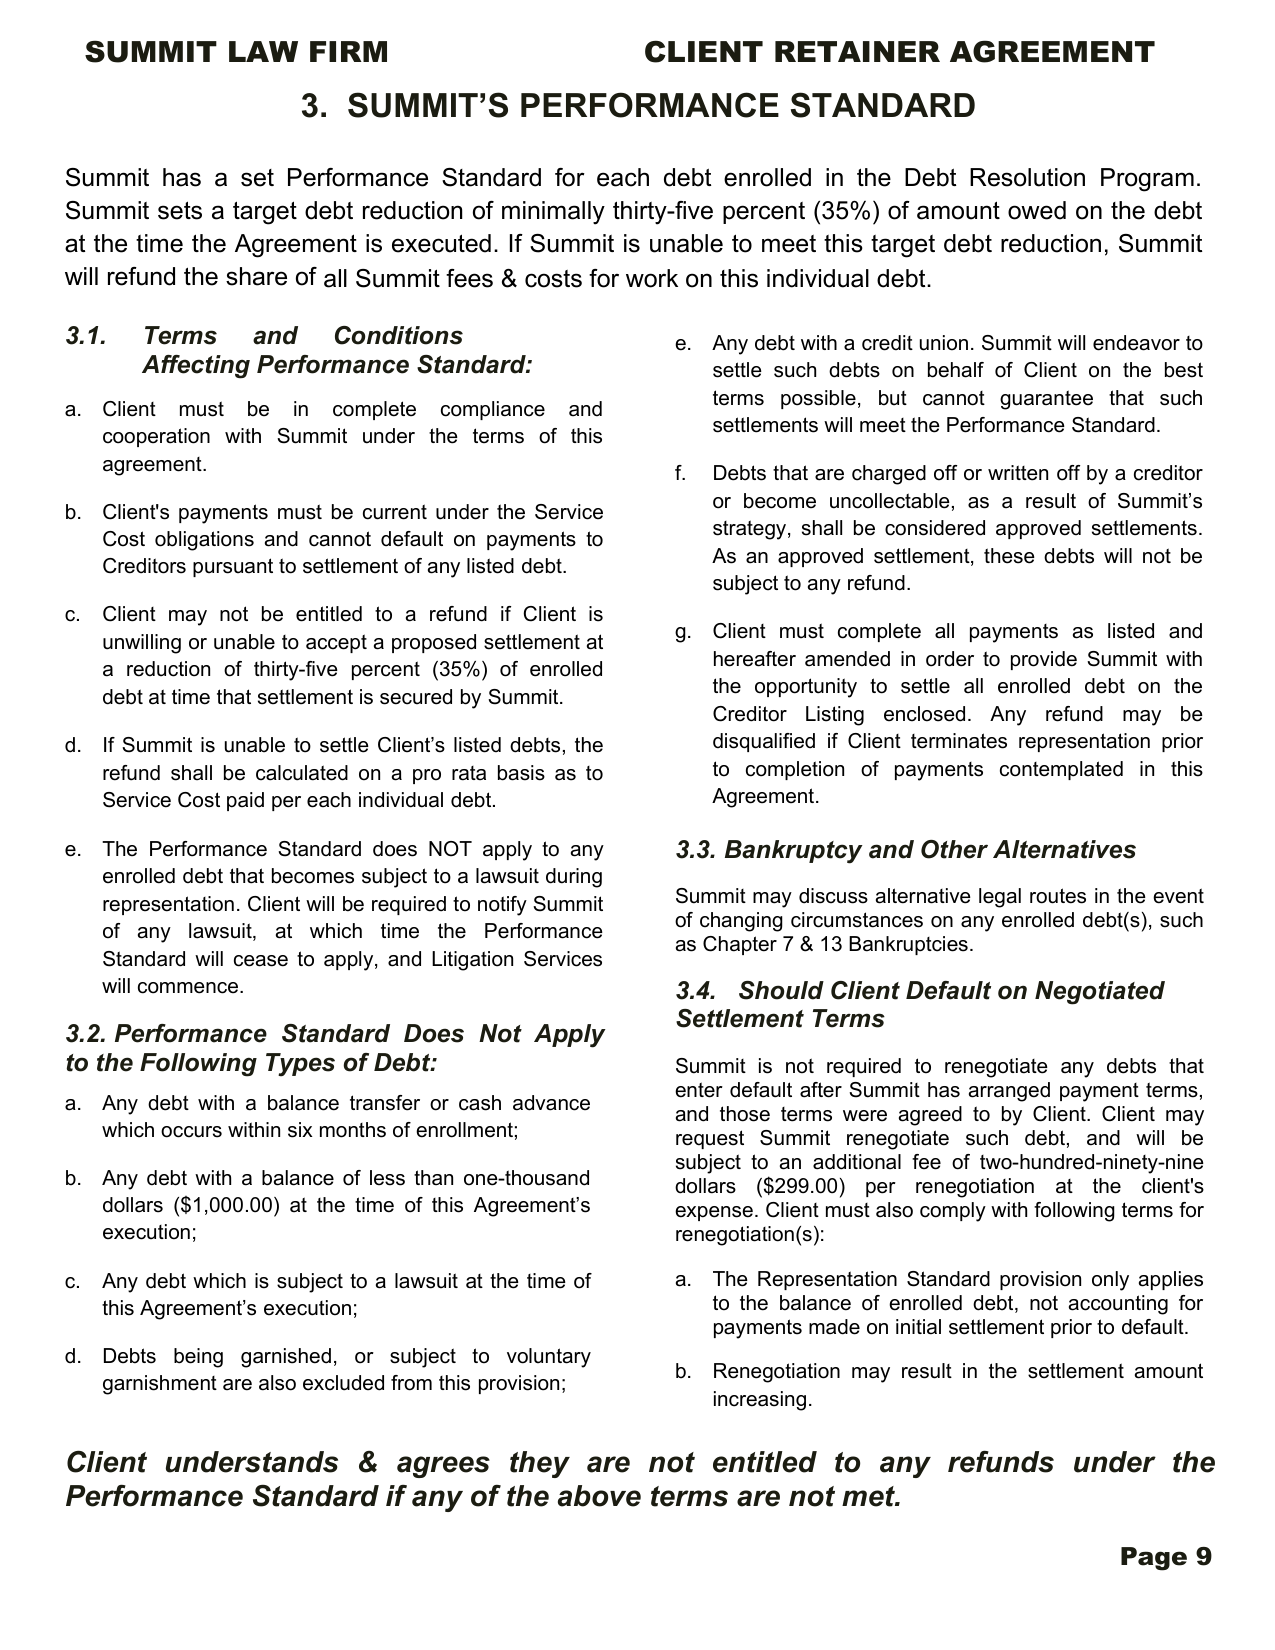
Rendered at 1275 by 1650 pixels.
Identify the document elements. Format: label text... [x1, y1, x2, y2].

list Any debt with a balance transfer or cash advance which occurs within six months of enrollment; [64, 1091, 592, 1142]
list Client's payments must be current under the Service Cost obligations and cannot default on payments to Creditors pursuant to settlement of any listed debt. [64, 500, 604, 578]
subtitle Client understands & agrees they are not entitled to any refunds under the Performance Standard if any of the above terms are not met. [64, 1445, 1219, 1512]
list The Performance Standard does NOT apply to any enrolled debt that becomes subject to a lawsuit during representation. Client will be required to notify Summit of any lawsuit, at which time the Performance Standard will cease to apply, and Litigation Services will commence. [64, 836, 604, 998]
text Summit has a set Performance Standard for each debt enrolled in the Debt Resolution Program. Summit sets a target debt reduction of minimally thirty-five percent (35%) of amount owed on the debt at the time the Agreement is executed. If Summit is unable to meet this target debt reduction, Summit will refund the share of all Summit fees & costs for work on this individual debt. [64, 163, 1205, 292]
list Client must complete all payments as listed and hereafter amended in order to provide Summit with the opportunity to settle all enrolled debt on the Creditor Listing enclosed. Any refund may be disqualified if Client terminates representation prior to completion of payments contemplated in this Agreement. [675, 619, 1204, 808]
list Client must be in complete compliance and cooperation with Summit under the terms of this agreement. [64, 396, 604, 475]
list Any debt with a balance of less than one-thousand dollars ($1,000.00) at the time of this Agreement’s execution; [64, 1166, 592, 1244]
list If Summit is unable to settle Client’s listed debts, the refund shall be calculated on a pro rata basis as to Service Cost paid per each individual debt. [64, 733, 604, 812]
list Any debt with a credit union. Summit will endeavor to settle such debts on behalf of Client on the best terms possible, but cannot guarantee that such settlements will meet the Performance Standard. [675, 331, 1204, 437]
list Debts being garnished, or subject to voluntary garnishment are also excluded from this provision; [64, 1344, 592, 1395]
list Performance Standard Does Not Apply to the Following Types of Debt: [64, 1019, 607, 1076]
text Summit may discuss alternative legal routes in the event of changing circumstances on any enrolled debt(s), such as Chapter 7 & 13 Bankruptcies. [675, 884, 1204, 956]
list Client may not be entitled to a refund if Client is unwilling or unable to accept a proposed settlement at a reduction of thirty-five percent (35%) of enrolled debt at time that settlement is secured by Summit. [64, 602, 604, 708]
text Summit is not required to renegotiate any debts that enter default after Summit has arranged payment terms, and those terms were agreed to by Client. Client may request Summit renegotiate such debt, and will be subject to an additional fee of two-hundred-ninety-nine dollars ($299.00) per renegotiation at the client's expense. Client must also comply with following terms for renegotiation(s): [675, 1054, 1205, 1246]
list The Representation Standard provision only applies to the balance of enrolled debt, not accounting for payments made on initial settlement prior to default. [675, 1267, 1204, 1338]
list Renegotiation may result in the settlement amount increasing. [675, 1359, 1204, 1411]
list Terms and Conditions Affecting Performance Standard: [64, 321, 607, 378]
list Any debt which is subject to a lawsuit at the time of this Agreement’s execution; [64, 1268, 592, 1319]
subtitle Should Client Default on Negotiated Settlement Terms [675, 976, 1219, 1033]
list SUMMIT’S PERFORMANCE STANDARD [300, 86, 1242, 124]
list Debts that are charged off or written off by a creditor or become uncollectable, as a result of Summit’s strategy, shall be considered approved settlements. As an approved settlement, these debts will not be subject to any refund. [675, 461, 1204, 595]
subtitle Bankruptcy and Other Alternatives [675, 835, 1242, 863]
